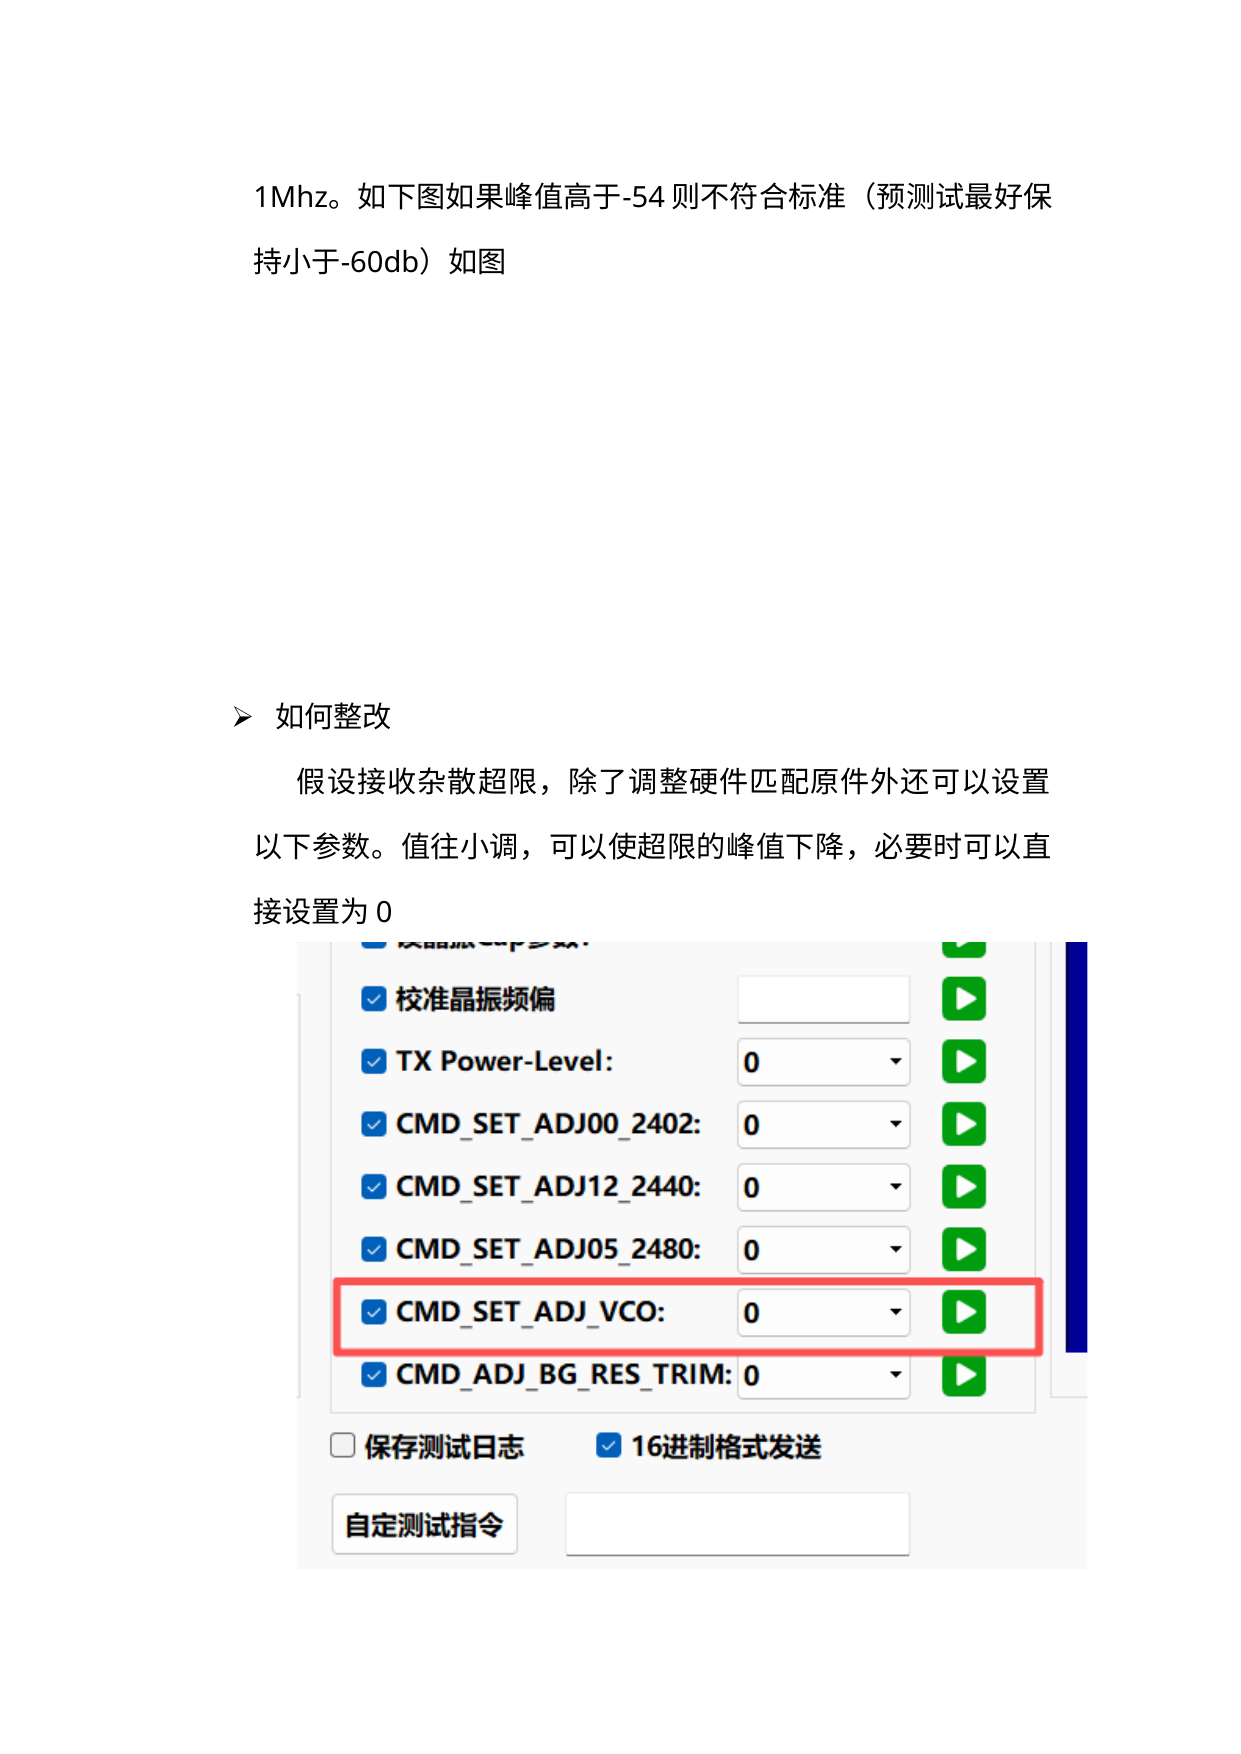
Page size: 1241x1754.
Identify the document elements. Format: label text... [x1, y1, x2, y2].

list 如何整改 [231, 682, 1053, 747]
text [253, 162, 1053, 292]
text 假设接收杂散超限，除了调整硬件匹配原件外还可以设置以下参数。值往小调，可以使超限的峰值下降，必要时可以直接设置为0 [253, 747, 1053, 942]
picture [296, 942, 1088, 1569]
